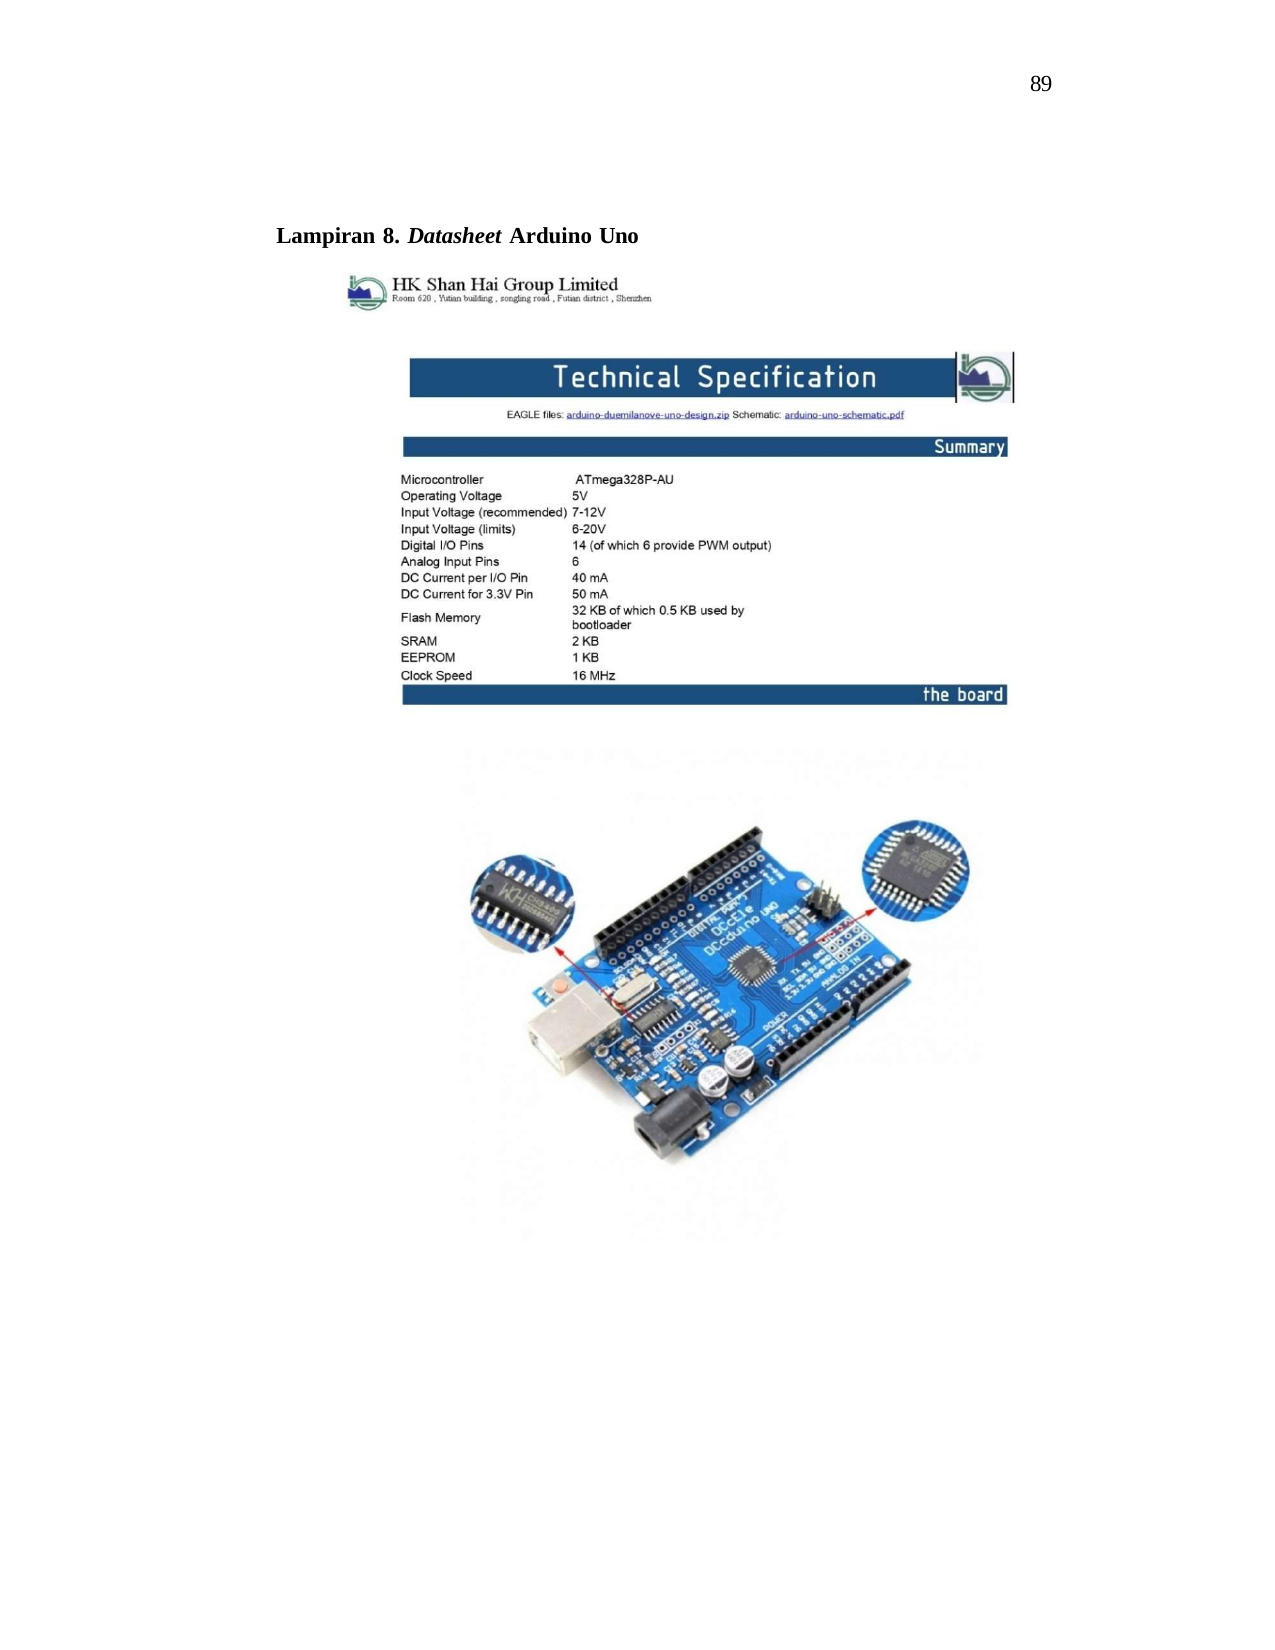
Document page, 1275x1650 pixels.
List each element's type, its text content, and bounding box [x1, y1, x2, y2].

picture [341, 272, 1020, 1242]
text Lampiran 8. Datasheet Arduino Uno [276, 222, 1087, 248]
